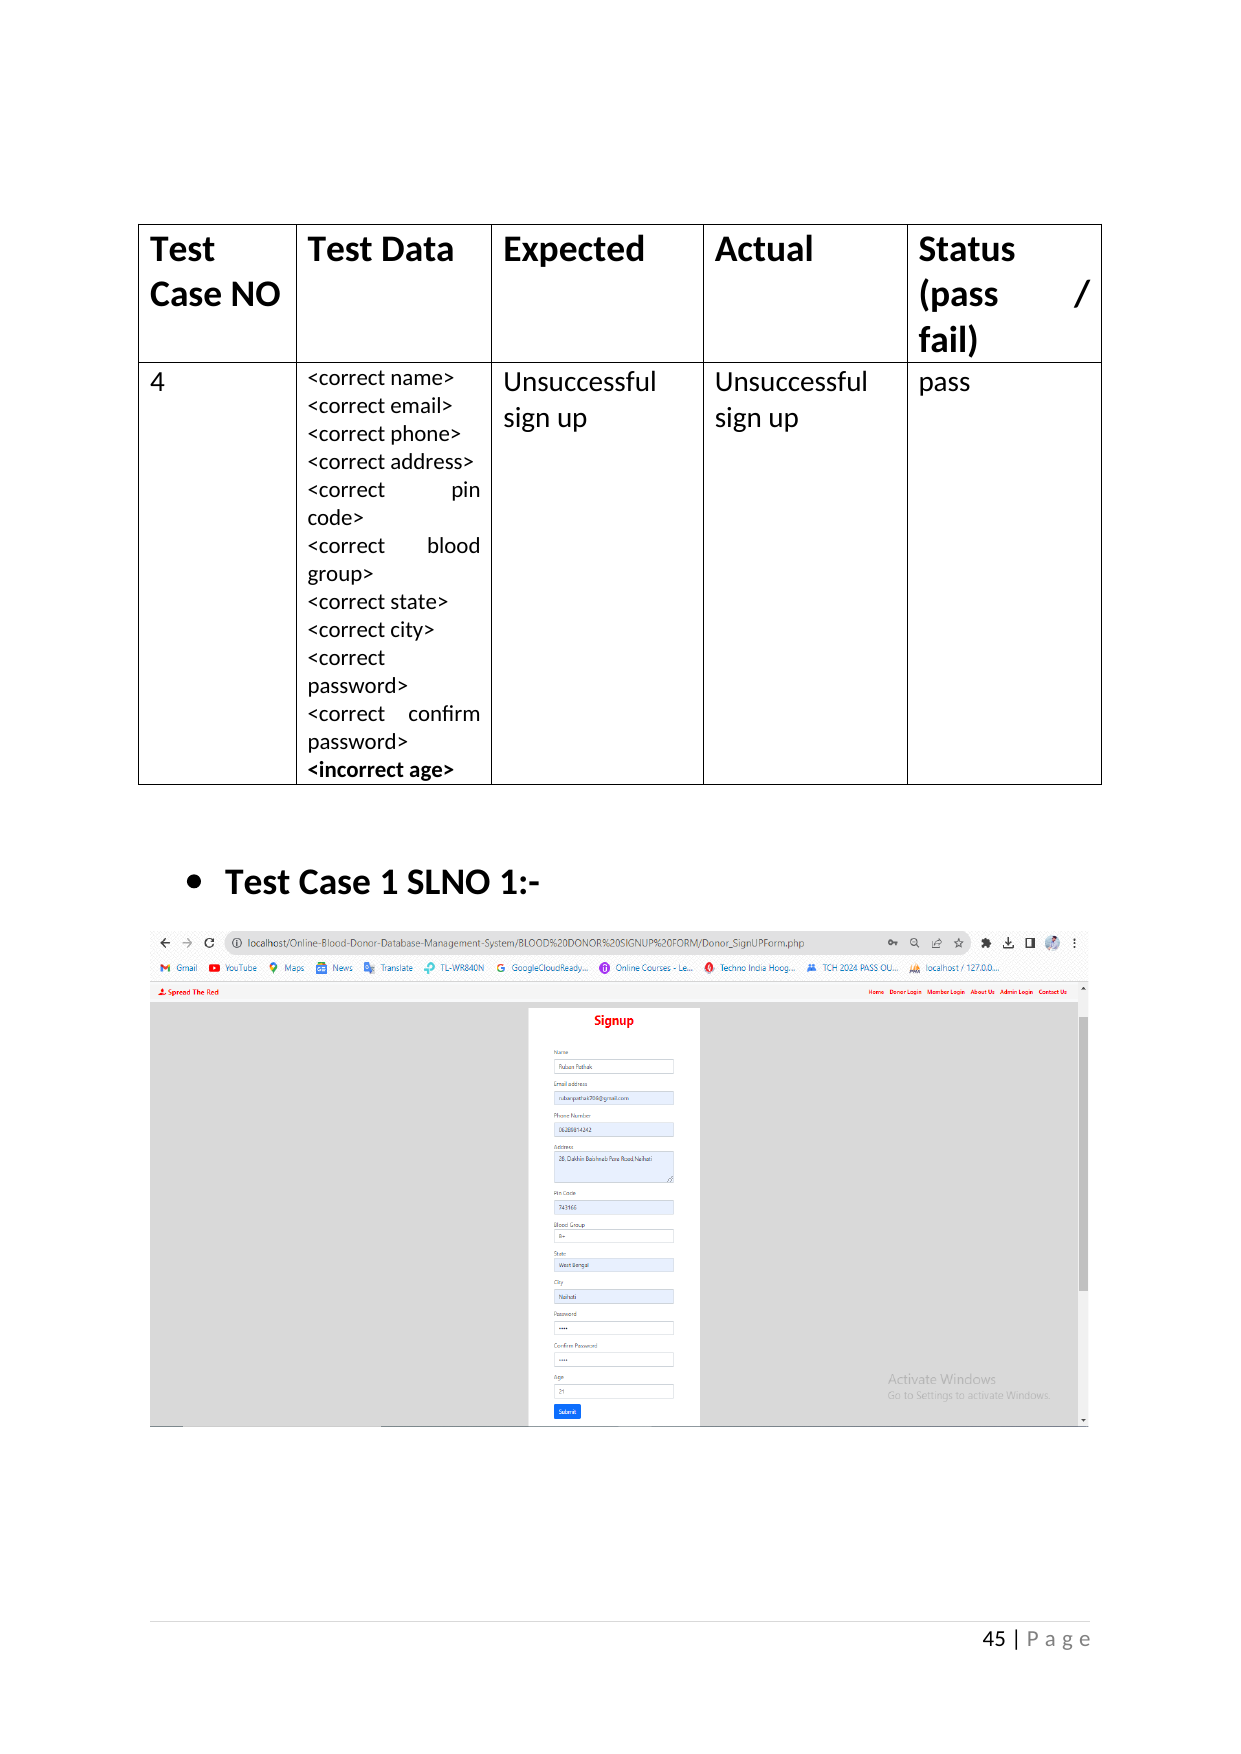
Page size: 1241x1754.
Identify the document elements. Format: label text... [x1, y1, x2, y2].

table_cell pass [908, 363, 1101, 783]
table_header Actual [704, 225, 907, 362]
table_header Status (pass / fail) [908, 225, 1101, 362]
table_cell 4 [139, 363, 296, 783]
picture [150, 931, 1089, 1427]
table_header Test Data [297, 225, 491, 362]
table_header Test Case NO [139, 225, 296, 362]
table_cell Unsuccessful sign up [492, 363, 703, 783]
table_cell <correct name> <correct email> <correct phone> <correct address> <correct pin code> <correct blood group> <correct state> <correct city> <correct password> <correct confirm password> <incorrect age> [297, 363, 491, 783]
table_header Expected [492, 225, 703, 362]
list Test Case 1 SLNO 1:- [187, 858, 1090, 904]
table_cell Unsuccessful sign up [704, 363, 907, 783]
